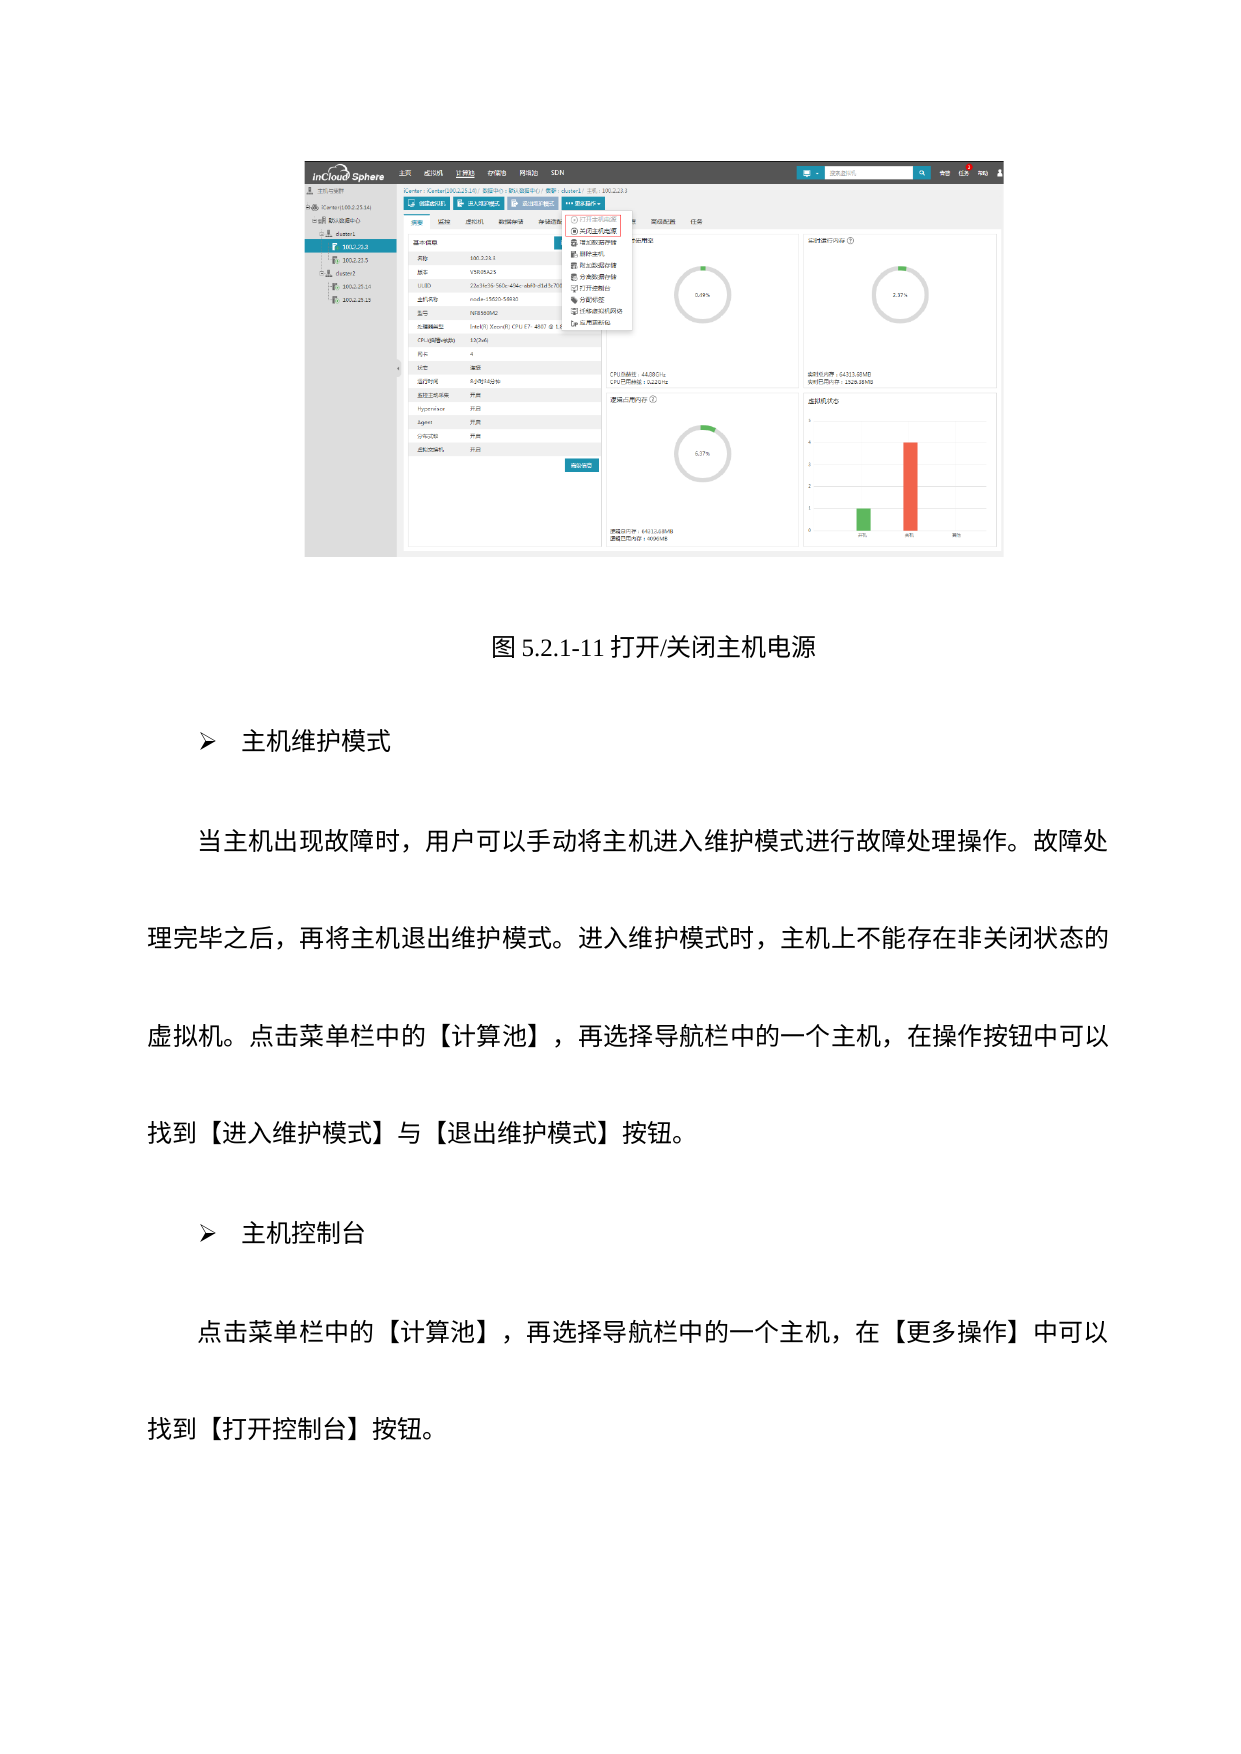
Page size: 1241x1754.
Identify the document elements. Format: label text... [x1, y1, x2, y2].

text 点击菜单栏中的【计算池】，再选择导航栏中的一个主机，在【更多操作】中可以找到【打开控制台】按钮。 [148, 1298, 1110, 1461]
list 主机控制台 [198, 1199, 1110, 1264]
list 主机维护模式 [198, 707, 1110, 772]
text 图5.2.1-11打开/关闭主机电源 [148, 613, 1110, 678]
text 当主机出现故障时，用户可以手动将主机进入维护模式进行故障处理操作。故障处理完毕之后，再将主机退出维护模式。进入维护模式时，主机上不能存在非关闭状态的虚拟机。点击菜单栏中的【计算池】，再选择导航栏中的一个主机，在操作按钮中可以找到【进入维护模式】与【退出维护模式】按钮。 [148, 807, 1110, 1164]
picture [304, 161, 1004, 557]
